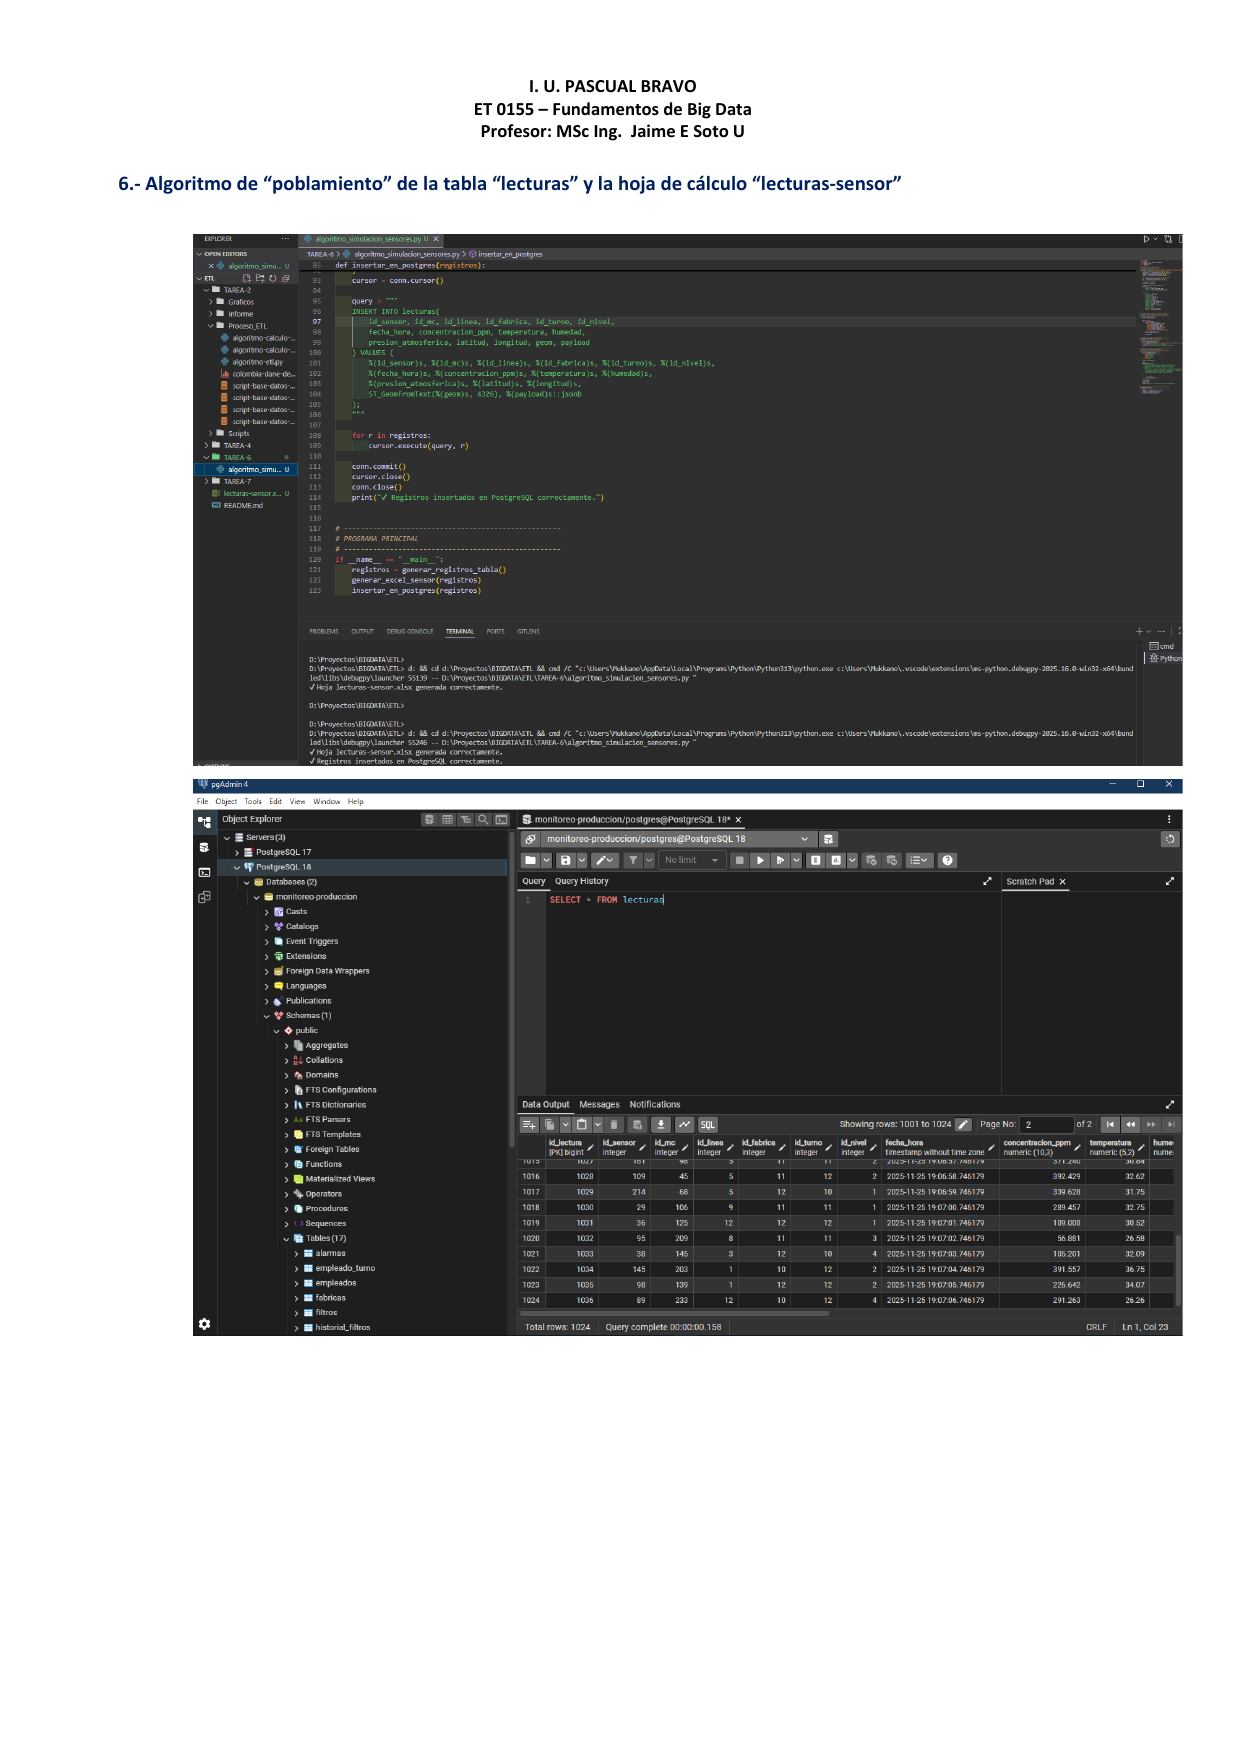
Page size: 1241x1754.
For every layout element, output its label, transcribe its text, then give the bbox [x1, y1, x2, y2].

picture [193, 234, 1183, 766]
text 6.- Algoritmo de “poblamiento” de la tabla “lecturas” y la hoja de cálculo “lecturas-sensor” [118, 171, 1107, 196]
picture [193, 779, 1183, 1336]
